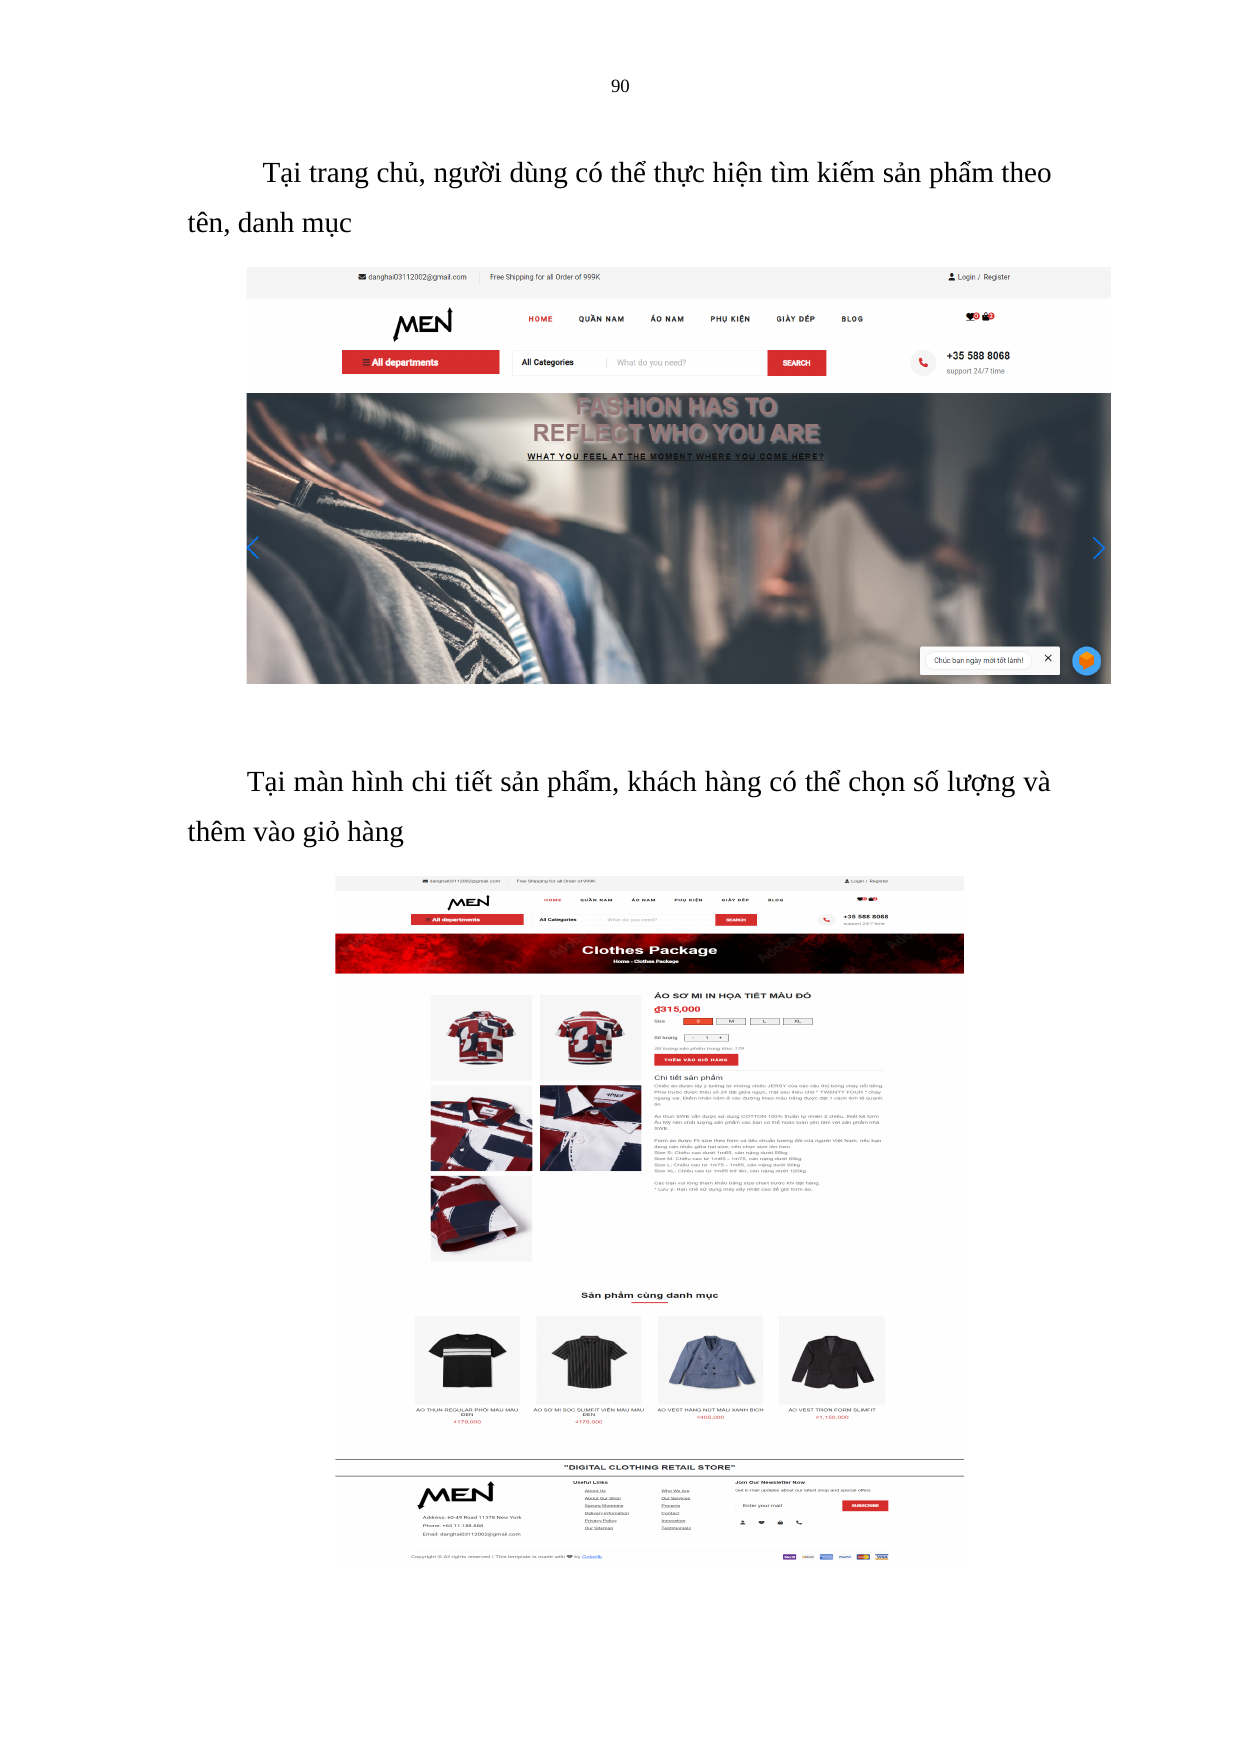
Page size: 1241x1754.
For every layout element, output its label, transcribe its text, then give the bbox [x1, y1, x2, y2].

text Tại màn hình chi tiết sản phẩm, khách hàng có thể chọn số lượng và thêm vào giỏ hàng [187, 764, 1053, 847]
picture [246, 267, 1111, 684]
picture [335, 876, 964, 1567]
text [187, 155, 1053, 239]
